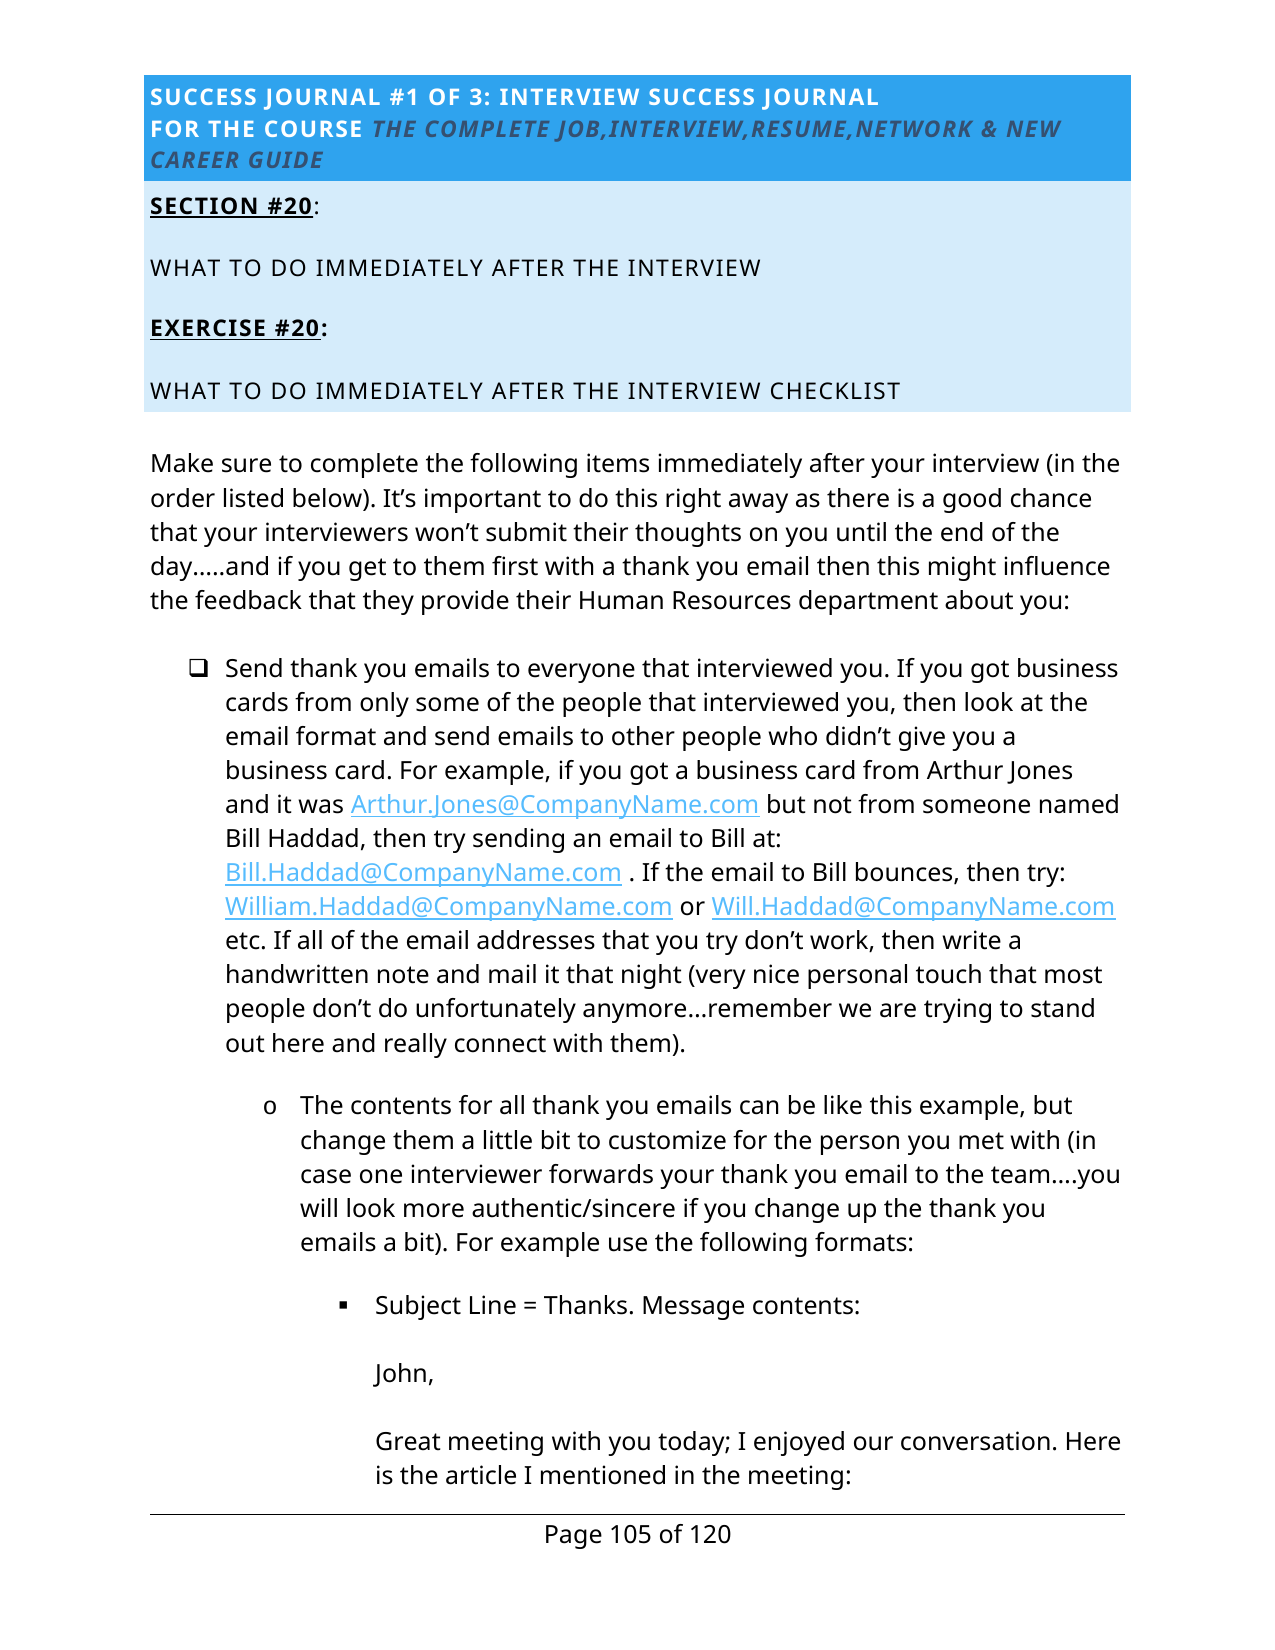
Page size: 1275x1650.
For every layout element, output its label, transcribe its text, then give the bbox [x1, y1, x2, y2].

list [337, 1287, 1125, 1492]
list The contents for all thank you emails can be like this example, but change them a little bit to customize for the person you met with (in case one interviewer forwards your thank you email to the team….you will look more authentic/sincere if you change up the thank you emails a bit). For example use the following formats: [262, 1088, 1125, 1287]
list Send thank you emails to everyone that interviewed you. If you got business cards from only some of the people that interviewed you, then look at the email format and send emails to other people who didn’t give you a business card. For example, if you got a business card from Arthur Jones and it was Arthur.Jones@CompanyName.com but not from someone named Bill Haddad, then try sending an email to Bill at: Bill.Haddad@CompanyName.com . If the email to Bill bounces, then try: William.Haddad@CompanyName.com or Will.Haddad@CompanyName.com etc. If all of the email addresses that you try don’t work, then write a handwritten note and mail it that night (very nice personal touch that most people don’t do unfortunately anymore…remember we are trying to stand out here and really connect with them). [187, 651, 1125, 1088]
subtitle Section #20: [150, 188, 1125, 221]
subtitle What to Do Immediately After the Interview exercise #20: What To Do Immediately After The Interview Checklist [150, 244, 1125, 406]
text Make sure to complete the following items immediately after your interview (in the order listed below). It’s important to do this right away as there is a good chance that your interviewers won’t submit their thoughts on you until the end of the day…..and if you get to them first with a thank you email then this might influence the feedback that they provide their Human Resources department about you: [150, 446, 1125, 616]
